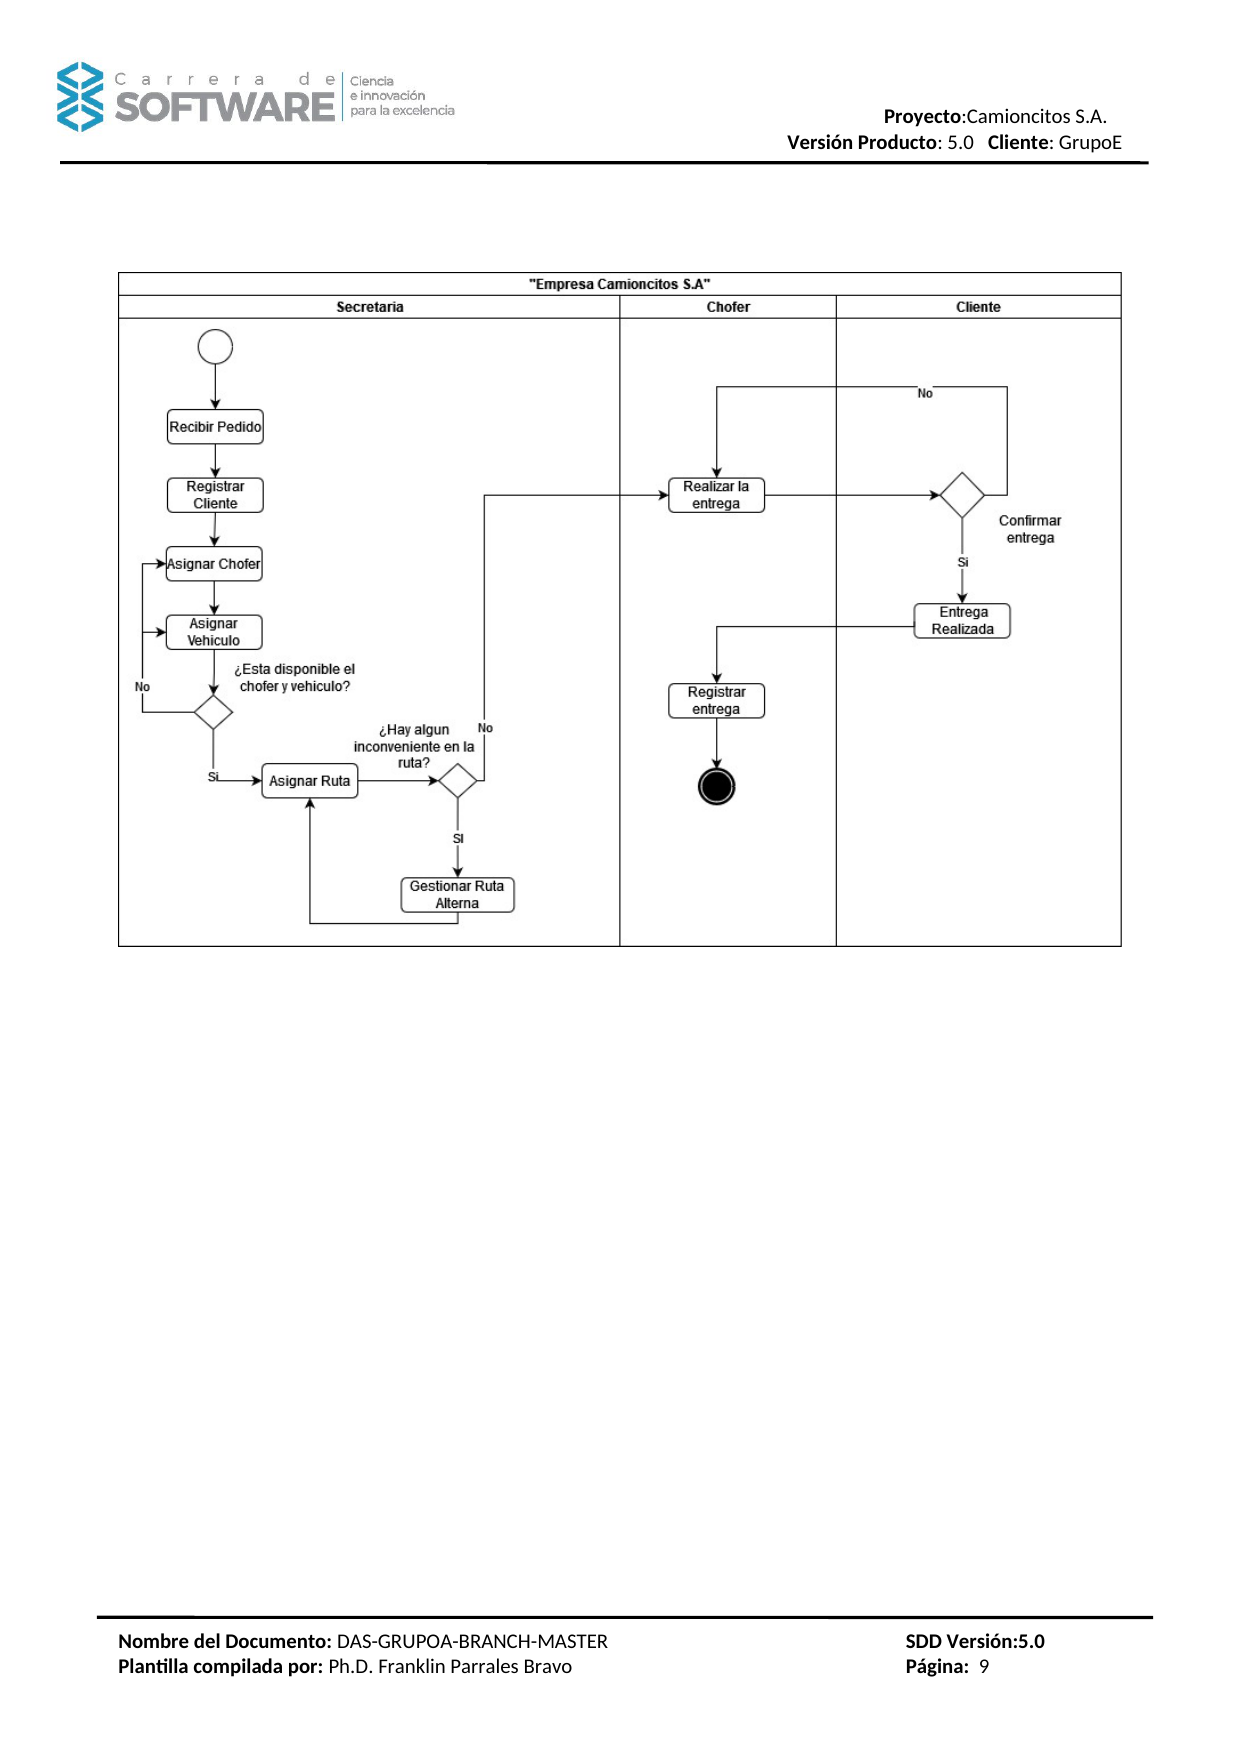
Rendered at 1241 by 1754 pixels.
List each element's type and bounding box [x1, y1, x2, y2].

picture [46, 46, 461, 154]
picture [118, 272, 1123, 947]
